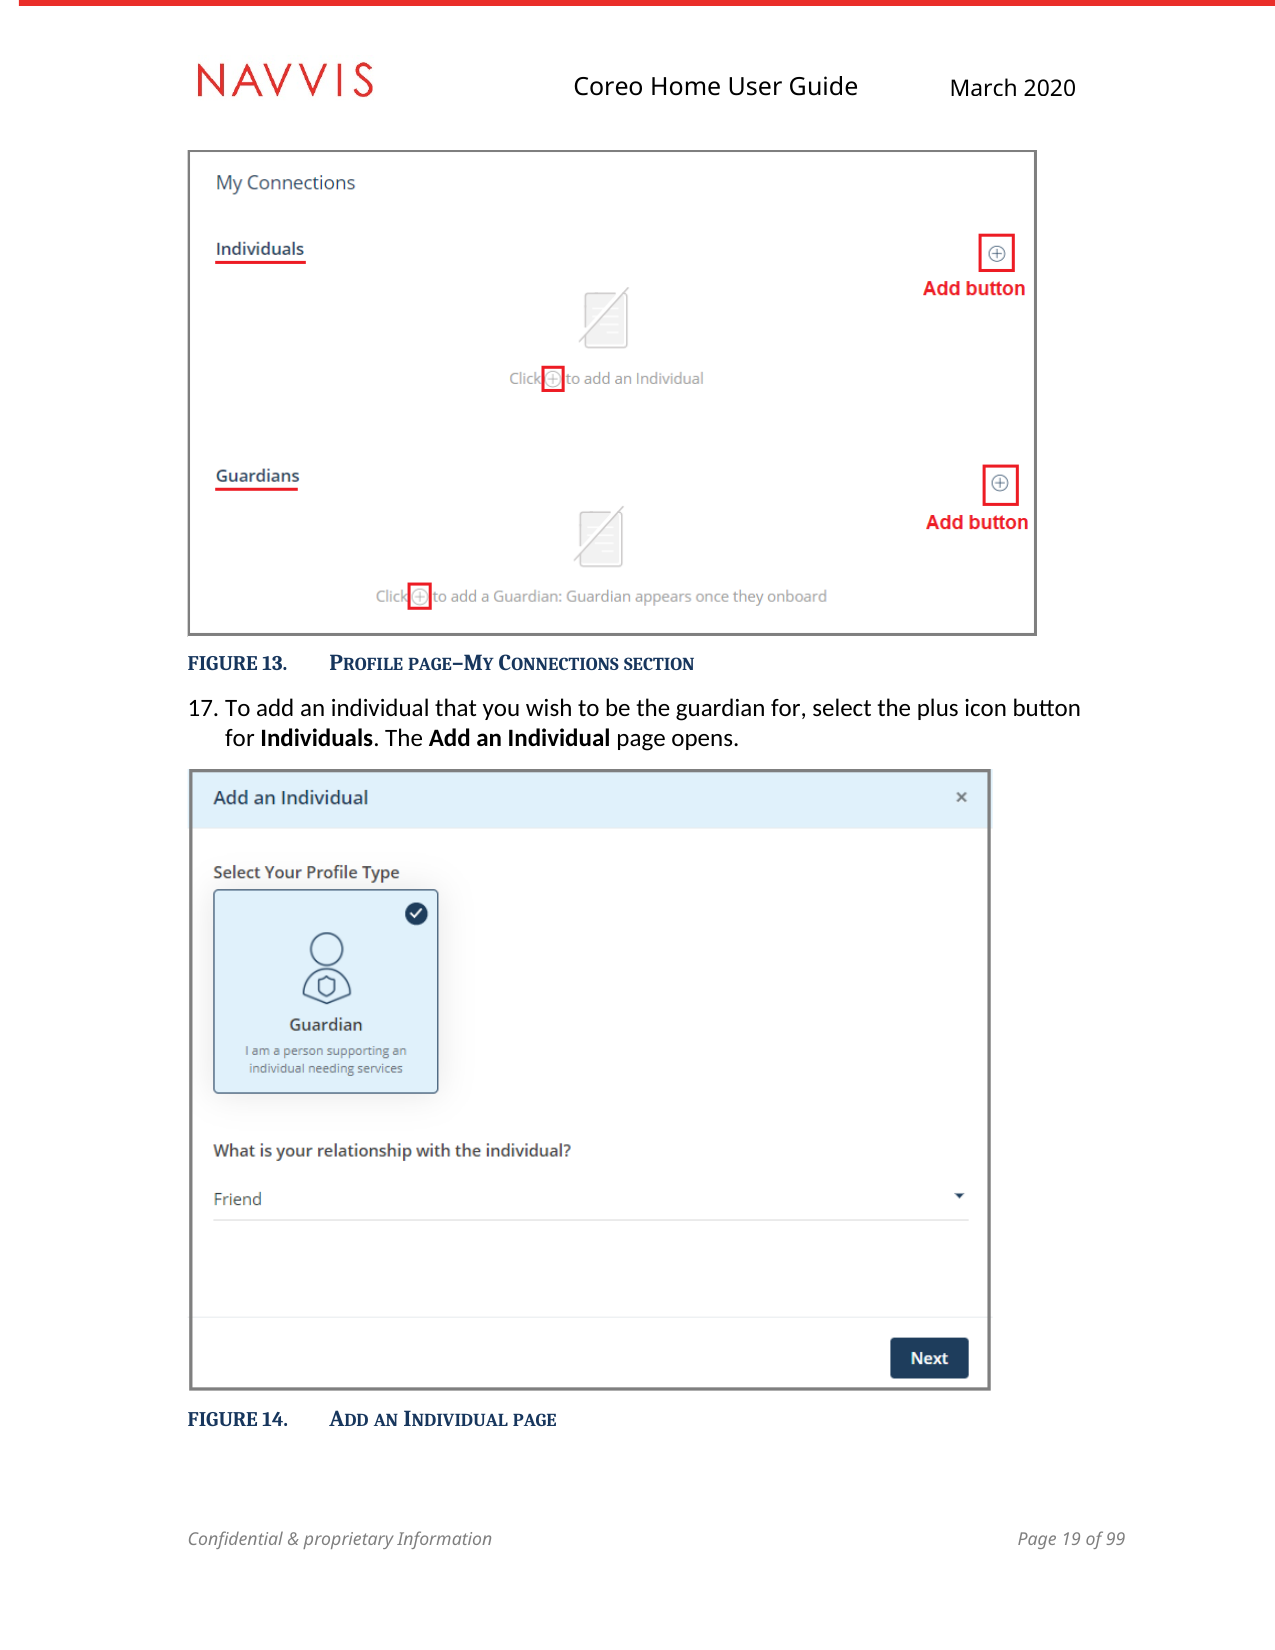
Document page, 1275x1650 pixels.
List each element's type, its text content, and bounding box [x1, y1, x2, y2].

picture [187, 150, 1038, 637]
text Profile page–My Connections section [187, 649, 1087, 676]
text Add an Individual page [187, 1406, 1087, 1432]
picture [187, 55, 383, 104]
list To add an individual that you wish to be the guardian for, select the plus icon button for Individuals. The Add an Individual page opens. [187, 692, 1087, 753]
picture [187, 769, 993, 1394]
